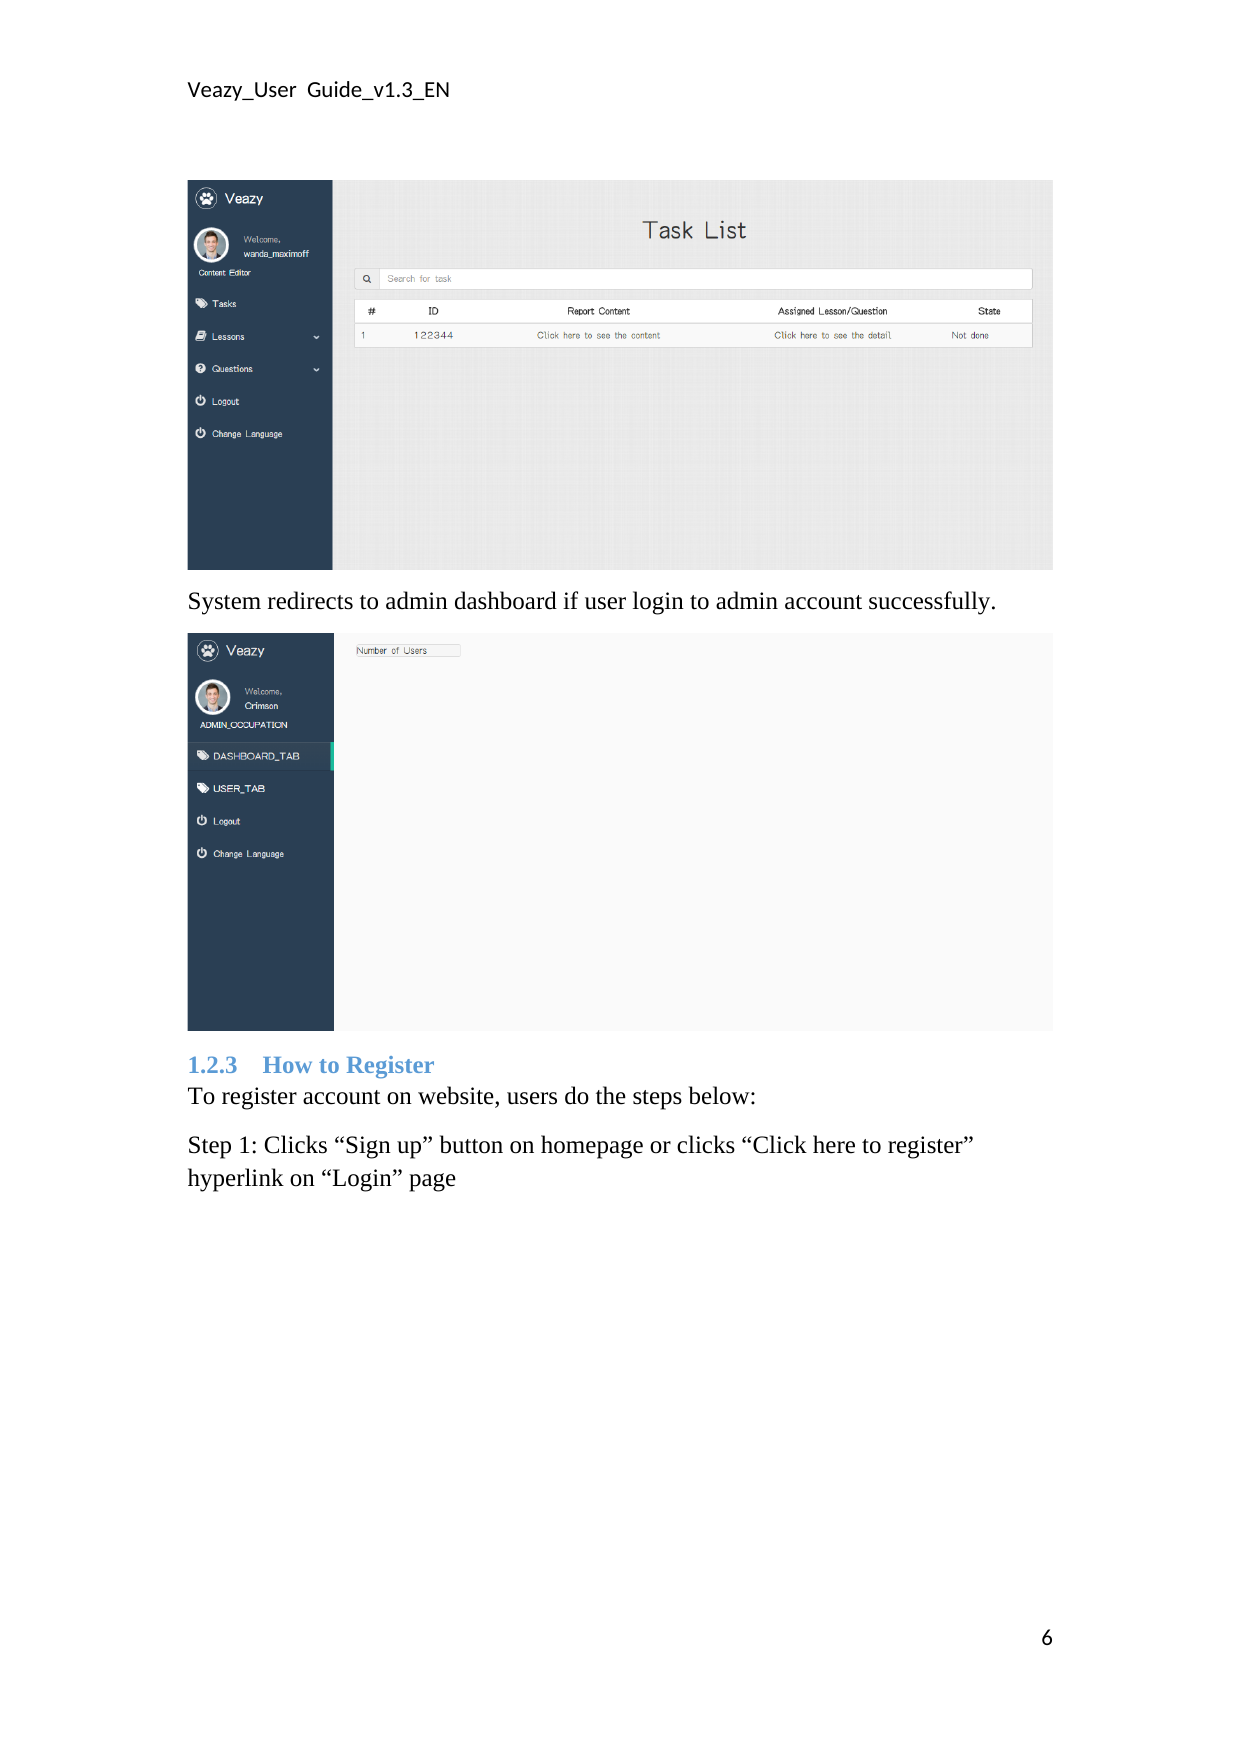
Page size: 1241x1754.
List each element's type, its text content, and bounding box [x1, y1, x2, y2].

text To register account on website, users do the steps below: [187, 1081, 1053, 1109]
picture [187, 633, 1053, 1031]
picture [187, 180, 1053, 570]
subtitle How to Register [187, 1050, 1053, 1078]
text System redirects to admin dashboard if user login to admin account successfully. [187, 586, 1053, 615]
text Step 1: Clicks “Sign up” button on homepage or clicks “Click here to register” hyperlink on “Login” page [187, 1130, 1053, 1192]
